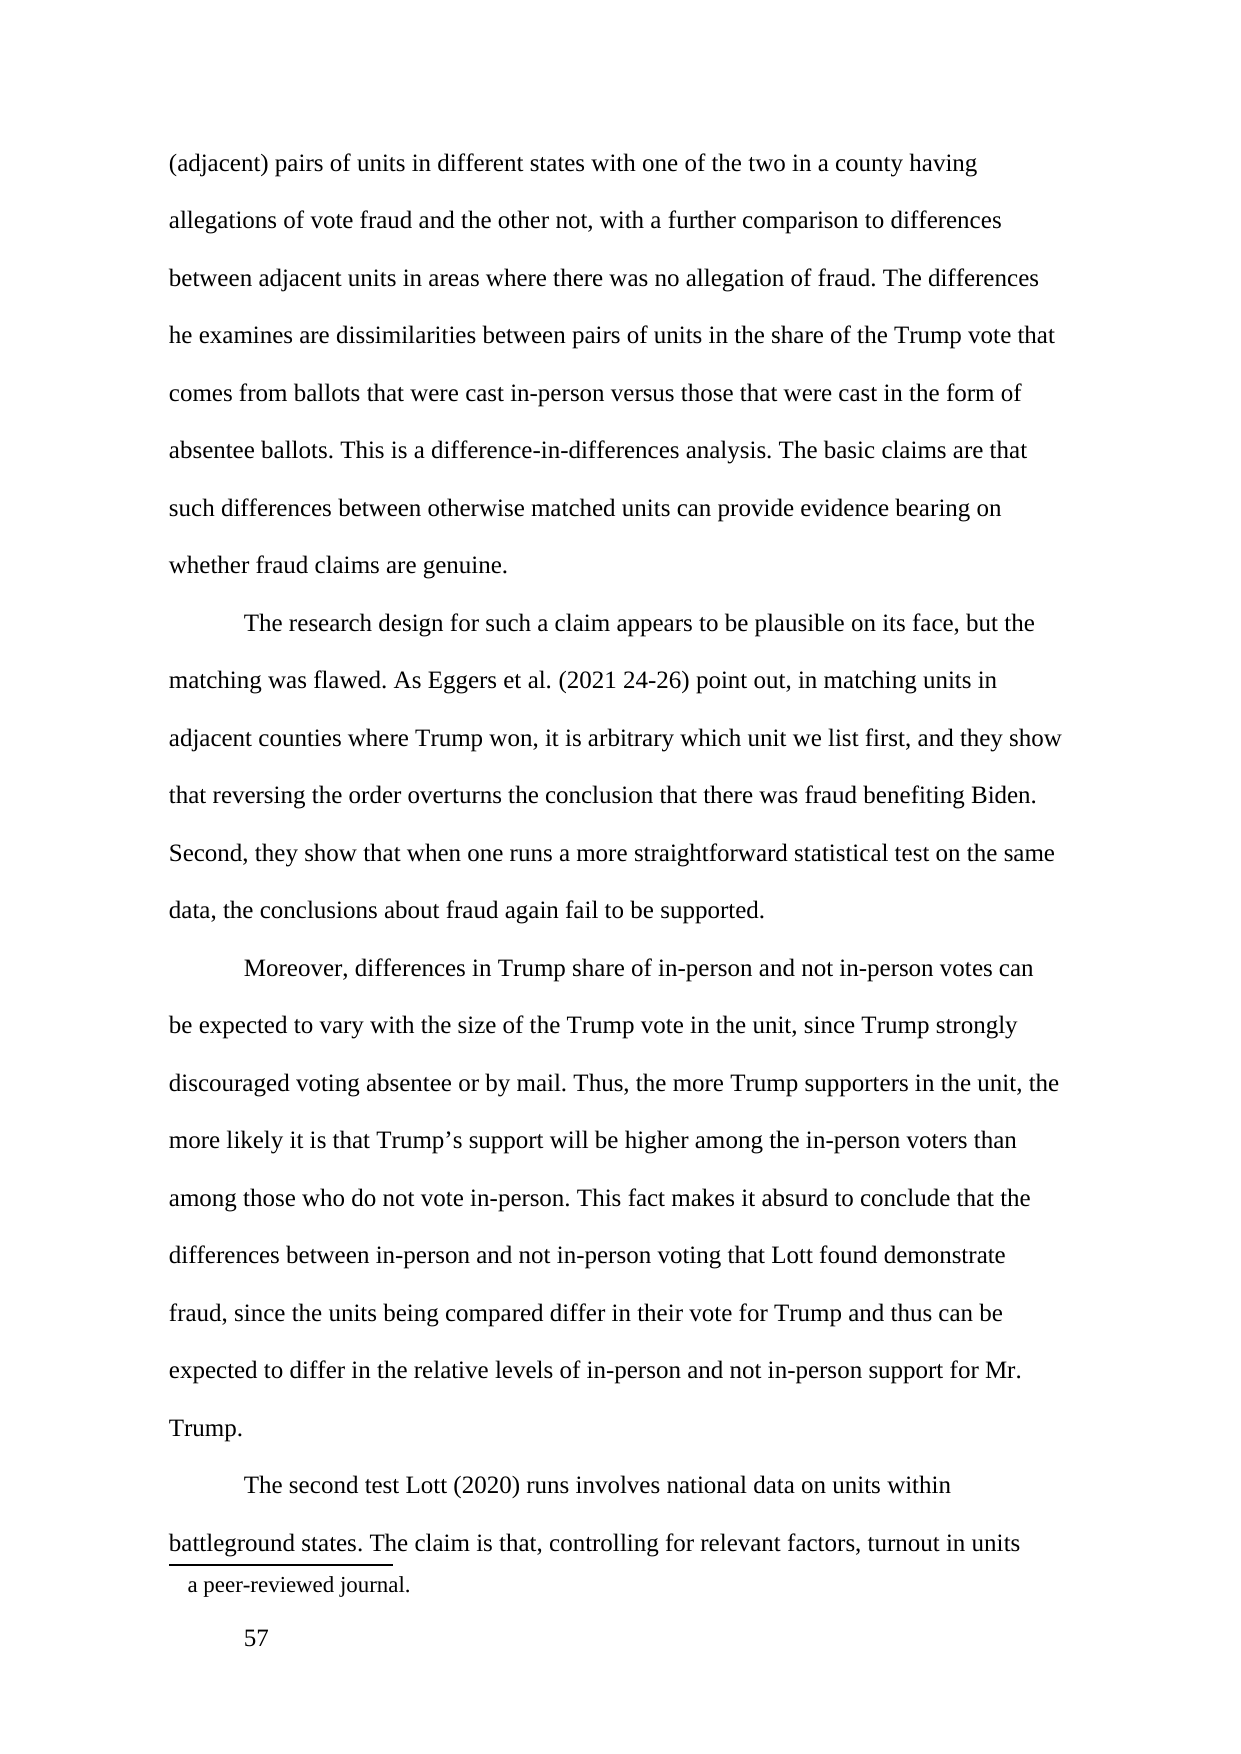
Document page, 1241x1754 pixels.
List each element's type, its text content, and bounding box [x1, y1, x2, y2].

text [169, 1470, 1063, 1556]
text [169, 148, 1063, 579]
text Moreover, differences in Trump share of in-person and not in-person votes can be expected to vary with the size of the Trump vote in the unit, since Trump strongly discouraged voting absentee or by mail. Thus, the more Trump supporters in the unit, the more likely it is that Trump’s support will be higher among the in-person voters than among those who do not vote in-person. This fact makes it absurd to conclude that the differences between in-person and not in-person voting that Lott found demonstrate fraud, since the units being compared differ in their vote for Trump and thus can be expected to differ in the relative levels of in-person and not in-person support for Mr. Trump. [169, 953, 1063, 1441]
text The research design for such a claim appears to be plausible on its face, but the matching was flawed. As Eggers et al. (2021 24-26) point out, in matching units in adjacent counties where Trump won, it is arbitrary which unit we list first, and they show that reversing the order overturns the conclusion that there was fraud benefiting Biden. Second, they show that when one runs a more straightforward statistical test on the same data, the conclusions about fraud again fail to be supported. [169, 608, 1063, 924]
